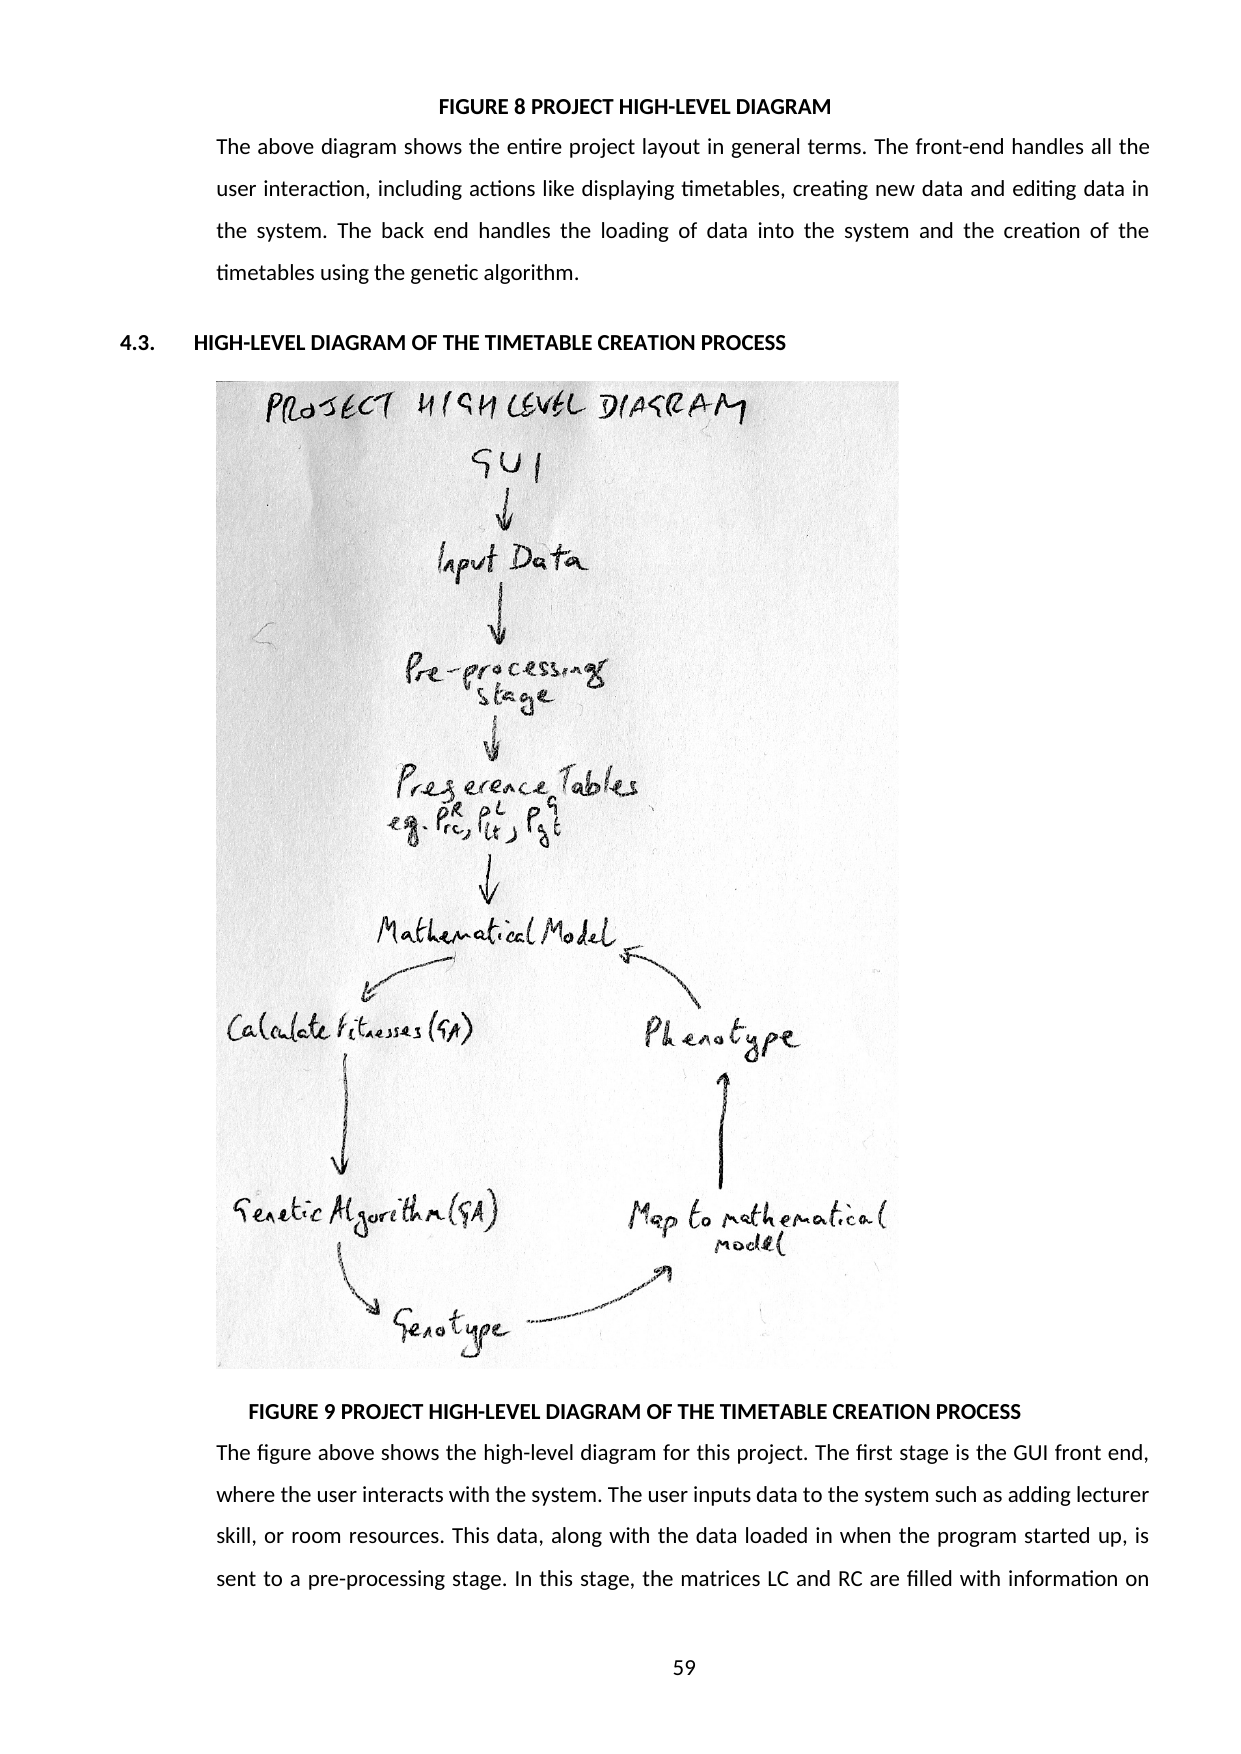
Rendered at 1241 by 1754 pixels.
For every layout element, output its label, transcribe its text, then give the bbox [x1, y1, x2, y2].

text Figure 8 Project High-level diagram [118, 88, 1152, 120]
subtitle High-Level diagram of the timetable creation process [120, 325, 1152, 356]
text Figure 9 Project High-level diagram of the timetable creation process [118, 1394, 1152, 1425]
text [216, 1438, 1152, 1592]
text The above diagram shows the entire project layout in general terms. The front-end handles all the user interaction, including actions like displaying timetables, creating new data and editing data in the system. The back end handles the loading of data into the system and the creation of the timetables using the genetic algorithm. [216, 132, 1152, 286]
picture [216, 381, 899, 1369]
